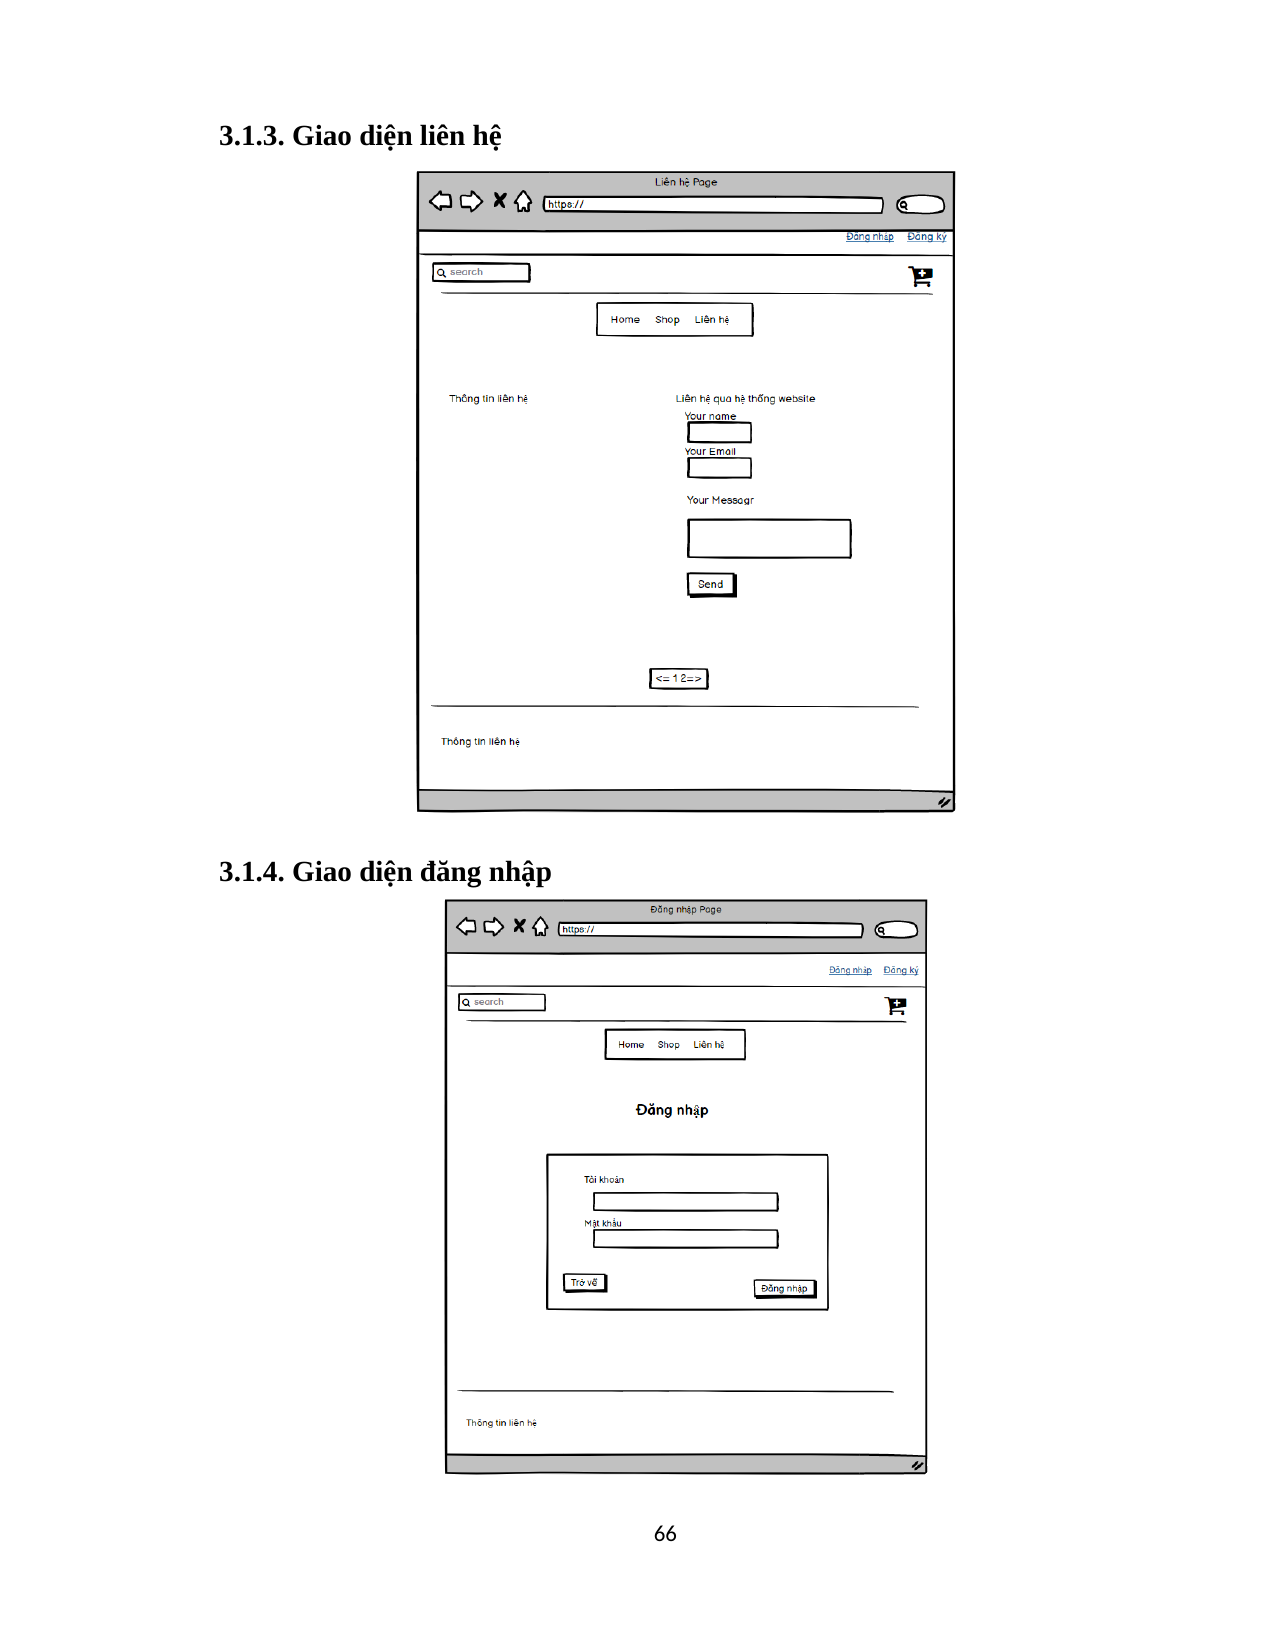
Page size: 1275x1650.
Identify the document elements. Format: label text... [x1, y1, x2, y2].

subtitle 3.1.3. Giao diện liên hệ [219, 118, 1153, 152]
subtitle 3.1.4. Giao diện đăng nhập [219, 854, 1153, 888]
picture [403, 153, 969, 830]
picture [428, 889, 944, 1488]
